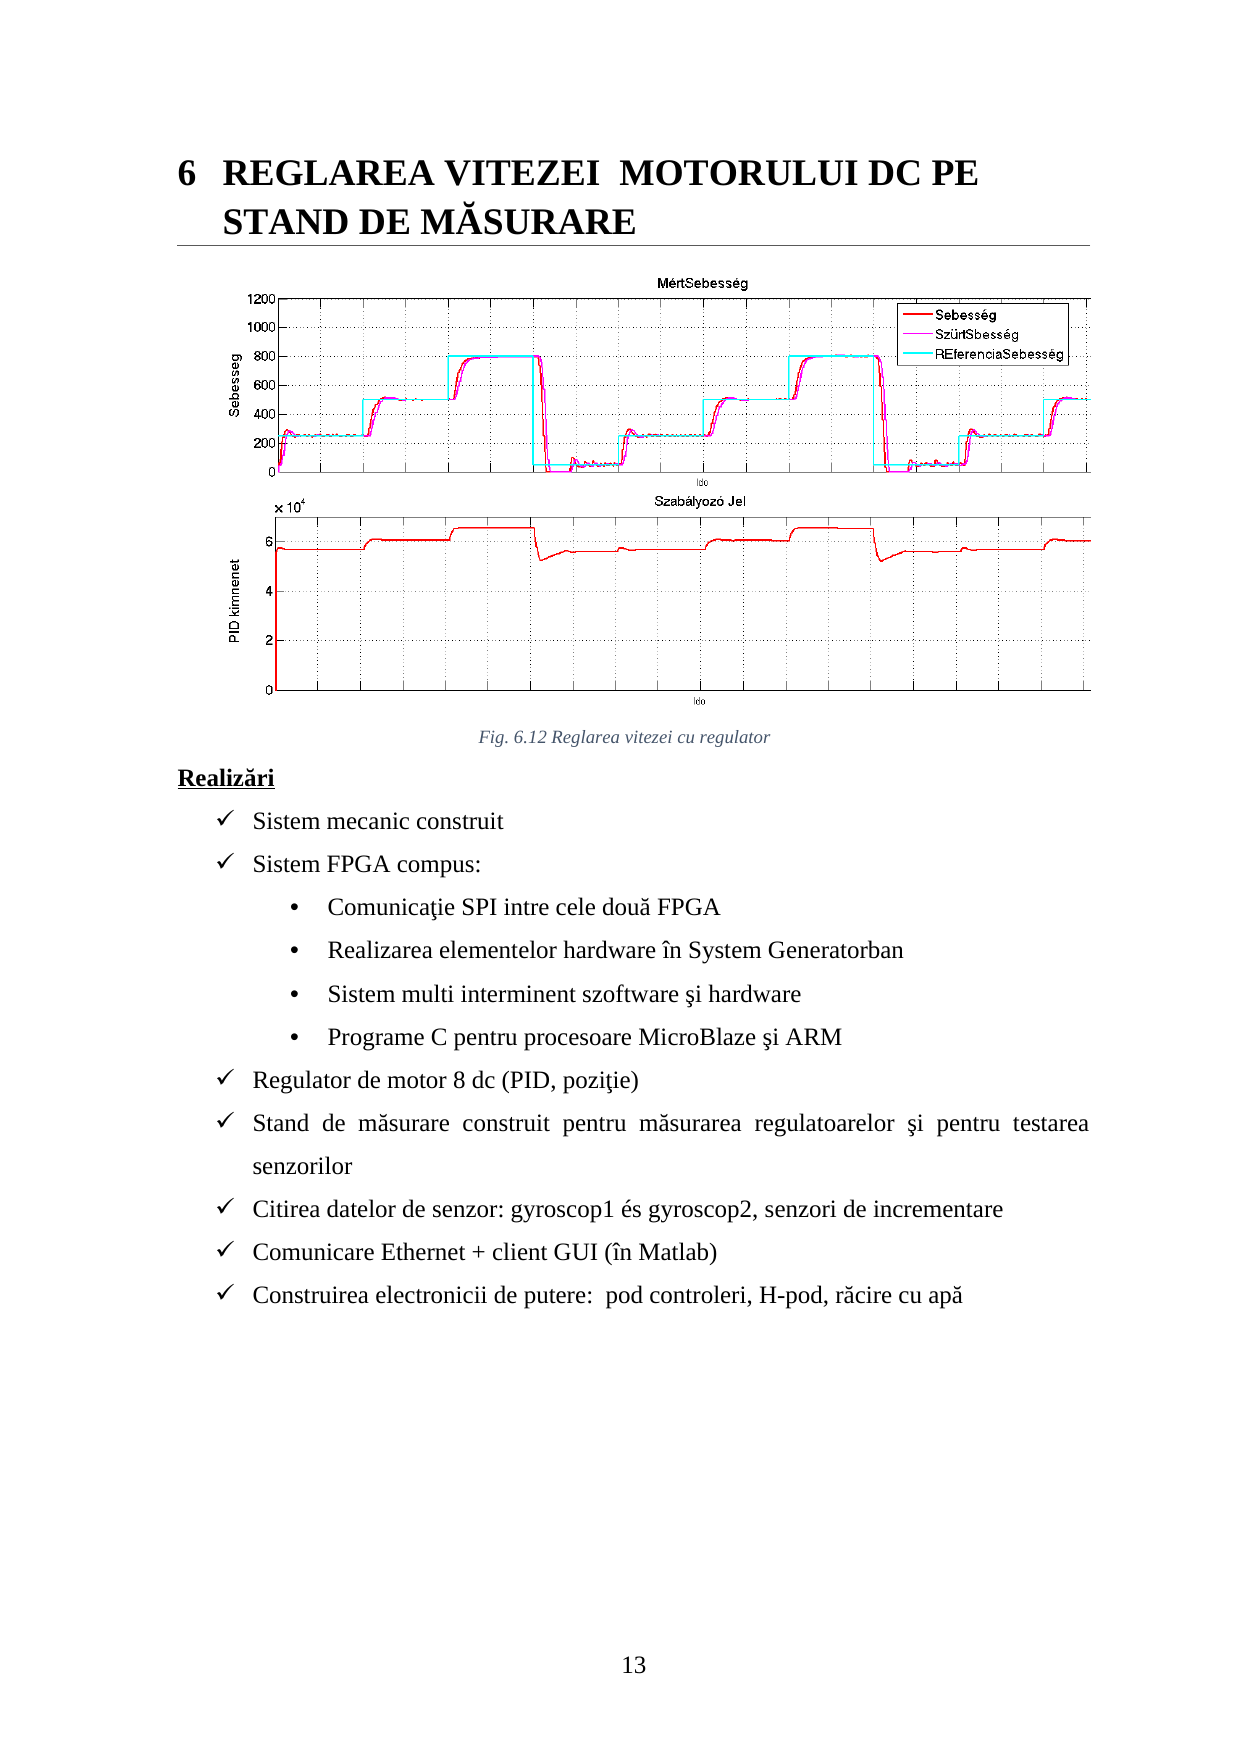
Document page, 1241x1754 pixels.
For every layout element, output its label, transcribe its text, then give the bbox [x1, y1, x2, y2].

list Comunicare Ethernet + client GUI (în Matlab) [215, 1237, 1090, 1266]
list Sistem FPGA compus: [215, 849, 1090, 878]
list Stand de măsurare construit pentru măsurarea regulatoarelor şi pentru testarea senzorilor [215, 1108, 1090, 1180]
list Citirea datelor de senzor: gyroscop1 és gyroscop2, senzori de incrementare [215, 1194, 1090, 1223]
text Realizări [177, 763, 1090, 791]
list Sistem multi interminent szoftware şi hardware [290, 978, 1090, 1007]
list Programe C pentru procesoare MicroBlaze şi ARM [290, 1022, 1090, 1051]
list Realizarea elementelor hardware în System Generatorban [290, 935, 1090, 964]
list Sistem mecanic construit [215, 806, 1090, 834]
list Construirea electronicii de putere: pod controleri, H-pod, răcire cu apă [215, 1281, 1090, 1309]
list Comunicaţie SPI intre cele două FPGA [290, 892, 1090, 921]
picture [196, 273, 1091, 715]
list Regulator de motor 8 dc (PID, poziţie) [215, 1065, 1090, 1094]
subtitle REGLAREA VITEZEI MOTORULUI DC PE STAND DE MĂSURARE [177, 150, 1090, 245]
